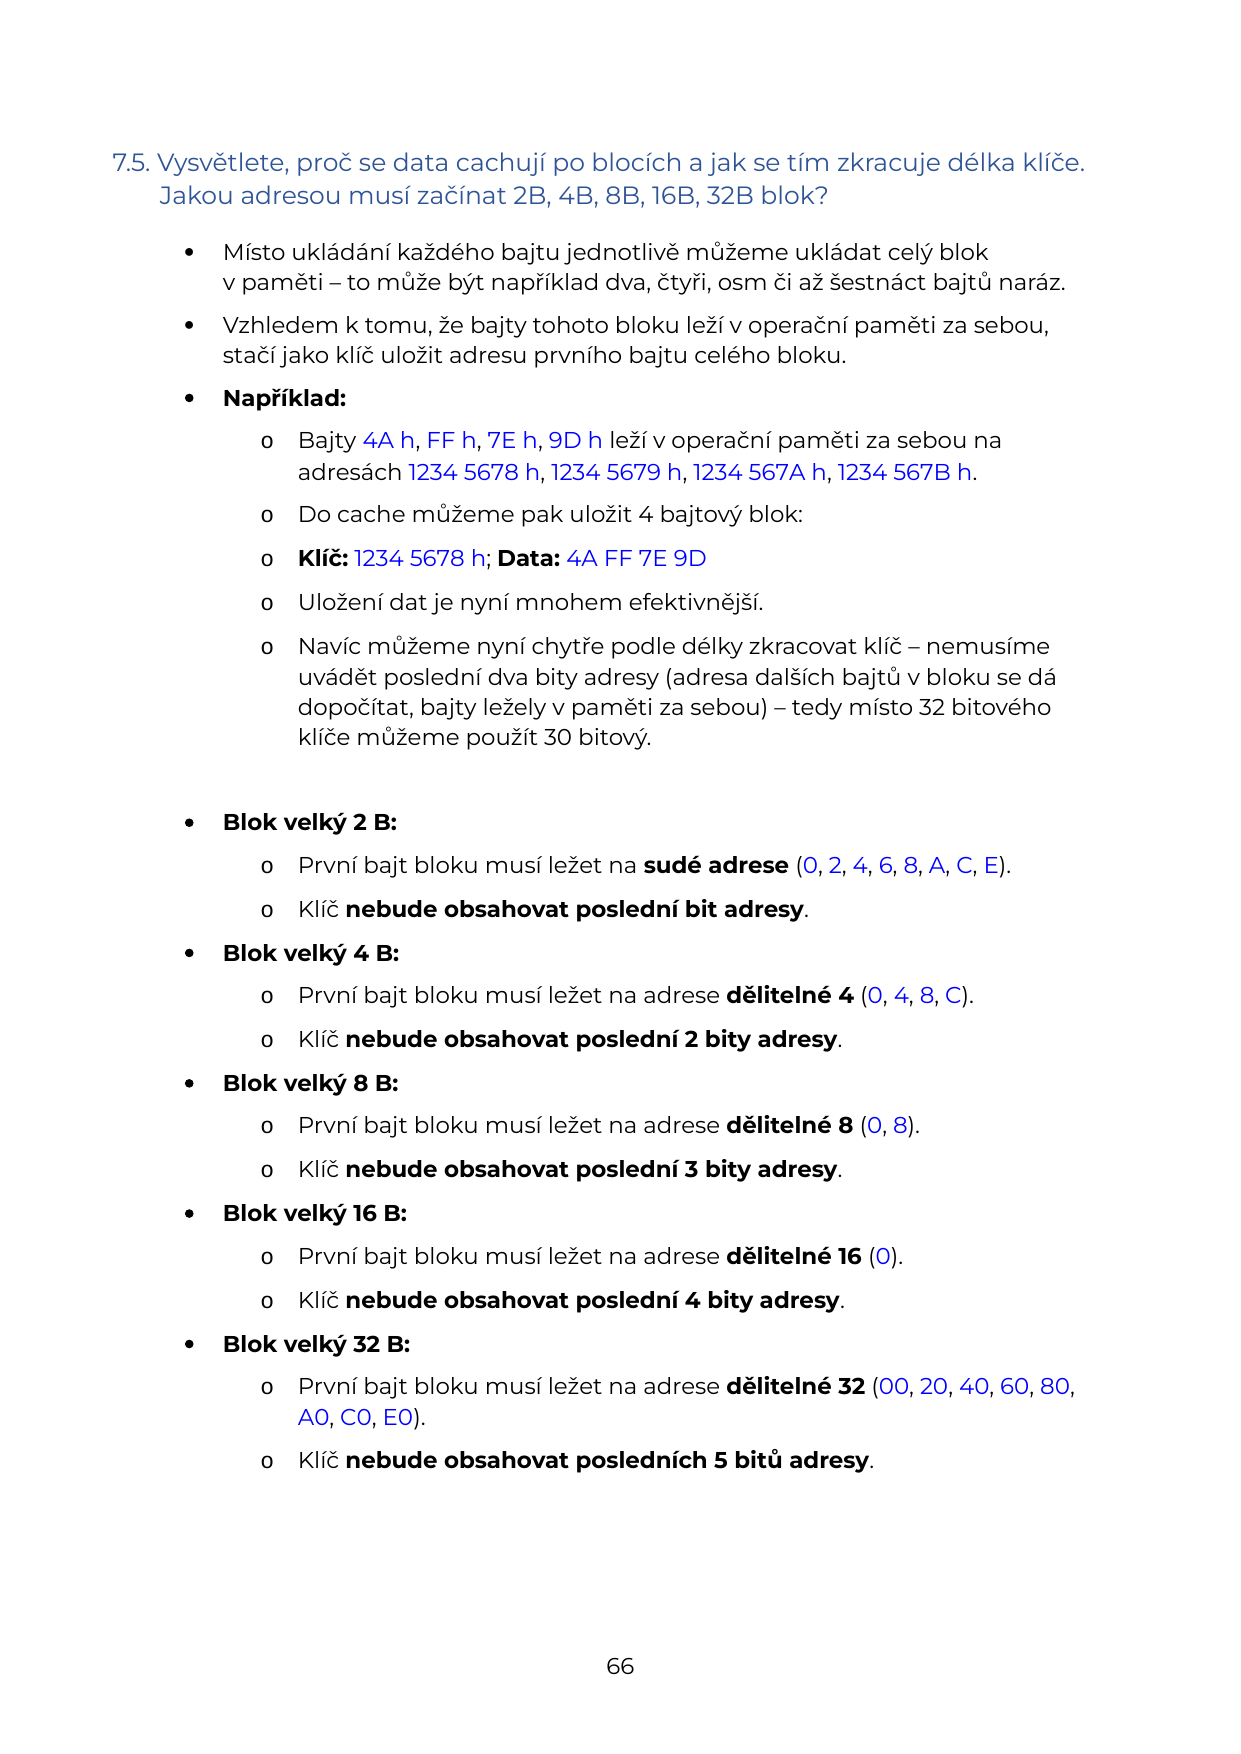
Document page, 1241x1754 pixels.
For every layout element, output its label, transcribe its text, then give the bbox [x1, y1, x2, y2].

text Blok velký 16 B: [185, 1199, 1093, 1227]
list Bajty 4A h, FF h, 7E h, 9D h leží v operační paměti za sebou na adresách 1234 5678 h, 1234 5679 h, 1234 567A h, 1234 567B h. [260, 426, 1093, 486]
text Například: [185, 384, 1093, 412]
list Do cache můžeme pak uložit 4 bajtový blok: [260, 500, 1093, 529]
text Blok velký 4 B: [185, 939, 1093, 967]
list První bajt bloku musí ležet na adrese dělitelné 8 (0, 8). [260, 1112, 1093, 1141]
list Klíč: 1234 5678 h; Data: 4A FF 7E 9D [260, 544, 1093, 573]
list Klíč nebude obsahovat poslední 2 bity adresy. [260, 1025, 1093, 1054]
text Blok velký 32 B: [185, 1330, 1093, 1358]
list První bajt bloku musí ležet na adrese dělitelné 16 (0). [260, 1242, 1093, 1271]
list První bajt bloku musí ležet na adrese dělitelné 32 (00, 20, 40, 60, 80, A0, C0, E0). [260, 1372, 1093, 1432]
text Vysvětlete, proč se data cachují po blocích a jak se tím zkracuje délka klíče. Jakou adresou musí začínat 2B, 4B, 8B, 16B, 32B blok? [112, 148, 1093, 211]
text Blok velký 8 B: [185, 1069, 1093, 1097]
list První bajt bloku musí ležet na sudé adrese (0, 2, 4, 6, 8, A, C, E). [260, 851, 1093, 880]
list Klíč nebude obsahovat posledních 5 bitů adresy. [260, 1446, 1093, 1475]
list Klíč nebude obsahovat poslední bit adresy. [260, 895, 1093, 924]
list Klíč nebude obsahovat poslední 4 bity adresy. [260, 1286, 1093, 1315]
list První bajt bloku musí ležet na adrese dělitelné 4 (0, 4, 8, C). [260, 981, 1093, 1011]
text Místo ukládání každého bajtu jednotlivě můžeme ukládat celý blok v paměti – to může být například dva, čtyři, osm či až šestnáct bajtů naráz. [185, 238, 1093, 296]
list Navíc můžeme nyní chytře podle délky zkracovat klíč – nemusíme uvádět poslední dva bity adresy (adresa dalších bajtů v bloku se dá dopočítat, bajty ležely v paměti za sebou) – tedy místo 32 bitového klíče můžeme použít 30 bitový. [260, 632, 1093, 751]
text Vzhledem k tomu, že bajty tohoto bloku leží v operační paměti za sebou, stačí jako klíč uložit adresu prvního bajtu celého bloku. [185, 311, 1093, 369]
text Blok velký 2 B: [185, 808, 1093, 836]
list Uložení dat je nyní mnohem efektivnější. [260, 588, 1093, 617]
list Klíč nebude obsahovat poslední 3 bity adresy. [260, 1156, 1093, 1185]
